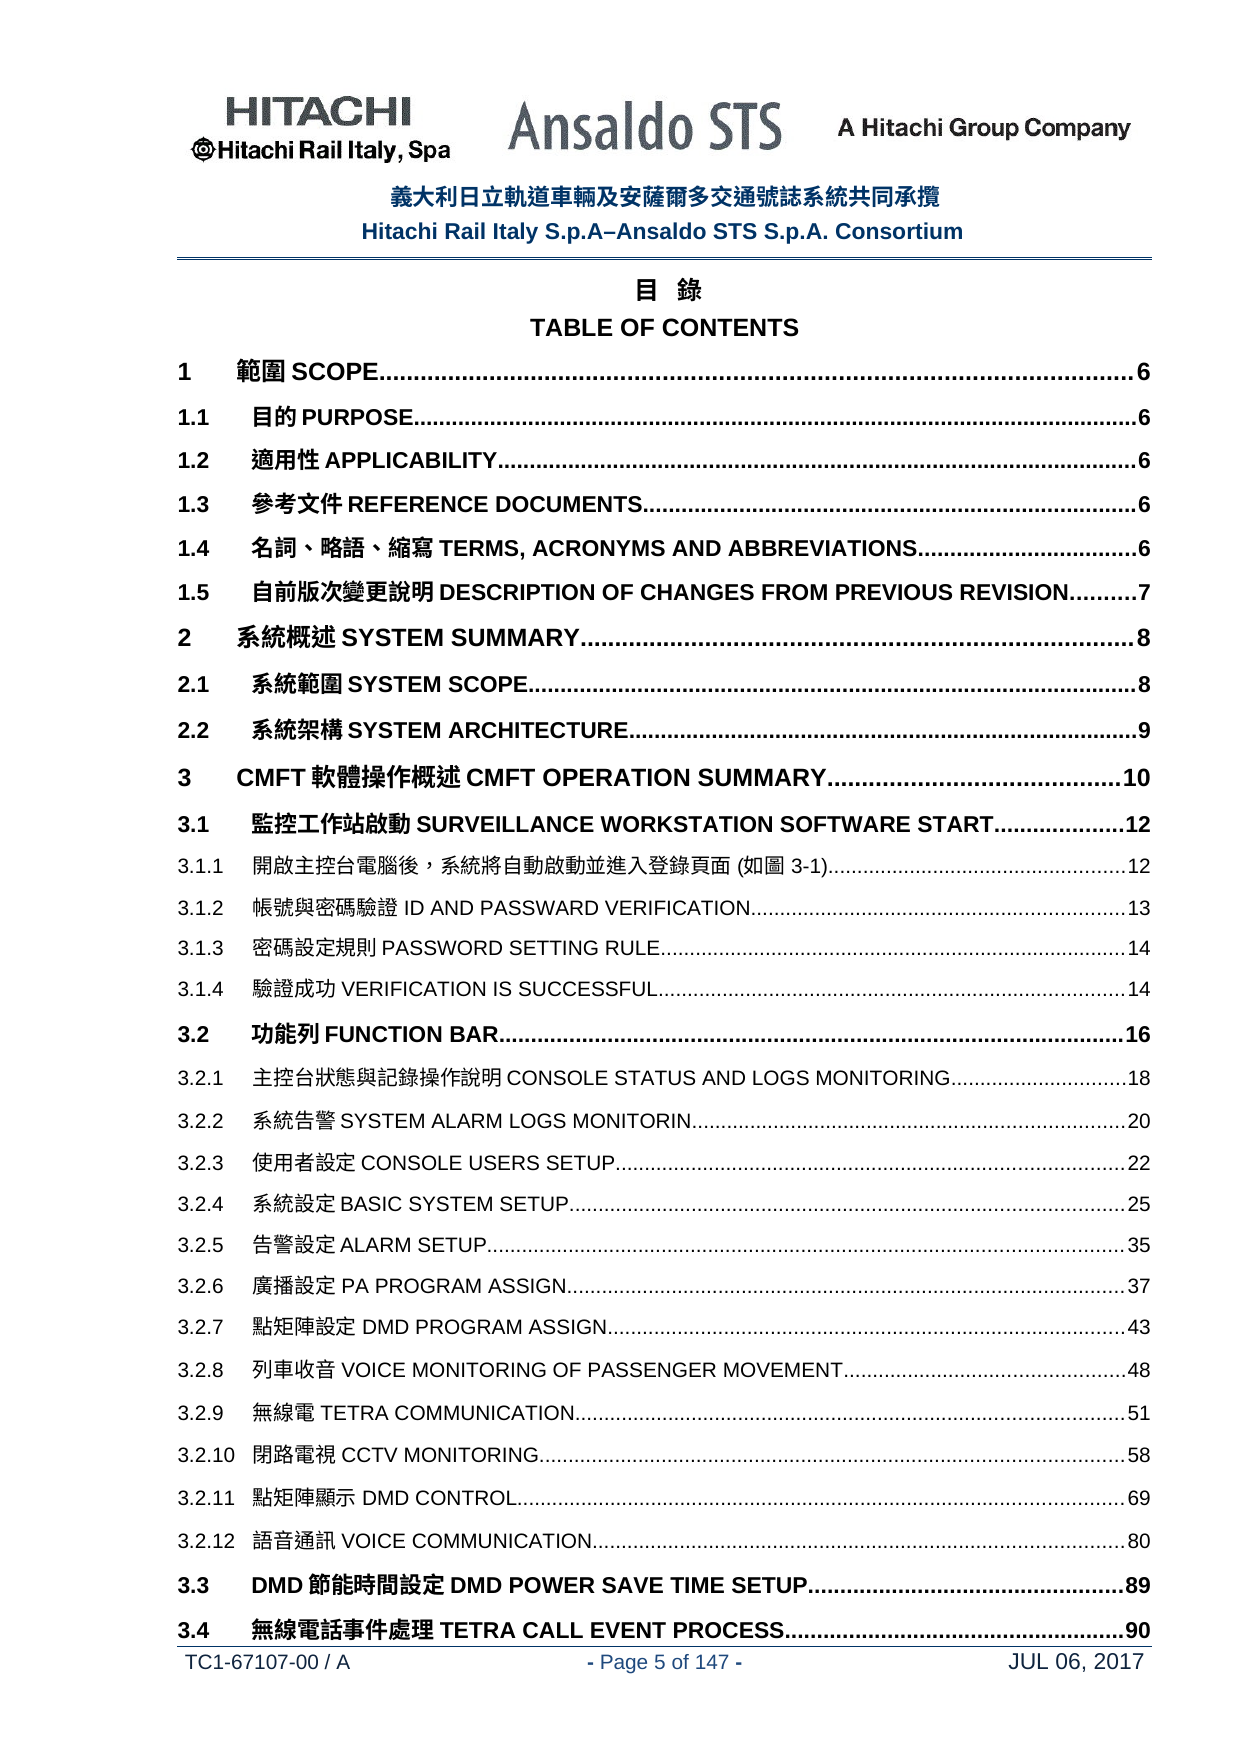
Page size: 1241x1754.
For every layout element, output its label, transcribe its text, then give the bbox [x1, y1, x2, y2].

text 3.2.7 點矩陣設定 DMD Program Assign 43 [177, 1312, 1152, 1341]
text 1 範圍SCOPE 6 [177, 354, 1152, 388]
text 3.2.11 點矩陣顯示 DMD Control 69 [177, 1481, 1152, 1511]
text 1.2 適用性Applicability 6 [177, 444, 1152, 475]
text 3.2.12 語音通訊 Voice Communication 80 [177, 1524, 1152, 1554]
text 3.2.3 使用者設定Console users Setup 22 [177, 1147, 1152, 1177]
text 3.2.1 主控台狀態與記錄操作說明Console status and Logs monitoring 18 [177, 1061, 1152, 1091]
text 3.2.10 閉路電視 CCTV Monitoring 58 [177, 1438, 1152, 1469]
text 3.1.4 驗證成功 Verification is successful 14 [177, 974, 1152, 1003]
text 3.2.9 無線電 TETRA Communication 51 [177, 1396, 1152, 1426]
text 目 錄 [177, 272, 1152, 306]
text 3.1.1 開啟主控台電腦後，系統將自動啟動並進入登錄頁面 (如圖 3-1) 12 [177, 852, 1152, 880]
text 3.1 監控工作站啟動Surveillance Workstation software Start 12 [177, 806, 1152, 839]
text 2 系統概述System Summary 8 [177, 619, 1152, 653]
text 3.2.5 告警設定Alarm Setup 35 [177, 1230, 1152, 1259]
text 3.1.2 帳號與密碼驗證 ID and Passward Verification 13 [177, 893, 1152, 921]
text 1.3 參考文件Reference Documents 6 [177, 488, 1152, 519]
text 3.2.4 系統設定Basic System setup 25 [177, 1189, 1152, 1218]
text 3.2.6 廣播設定 PA Program Assign 37 [177, 1271, 1152, 1299]
text TABLE OF CONTENTS [177, 313, 1152, 341]
text 1.5 自前版次變更說明Description of Changes From Previous Revision 7 [177, 575, 1152, 607]
text 3.2.2 系統告警System Alarm Logs monitorin 20 [177, 1104, 1152, 1134]
text 2.1 系統範圍System Scope 8 [177, 666, 1152, 699]
text 3.2.8 列車收音 Voice Monitoring of Passenger Movement 48 [177, 1353, 1152, 1383]
text 3 CMFT軟體操作概述CMFT Operation summary 10 [177, 757, 1152, 793]
text 1.4 名詞、略語、縮寫Terms, Acronyms and Abbreviations 6 [177, 532, 1152, 563]
text 1.1 目的Purpose 6 [177, 400, 1152, 432]
text 3.3 DMD節能時間設定DMD Power Save Time Setup 89 [177, 1567, 1152, 1600]
picture [184, 88, 1146, 169]
text 3.2 功能列Function Bar 16 [177, 1015, 1152, 1049]
text 3.4 無線電話事件處理 TETRA Call Event Process 90 [177, 1612, 1152, 1646]
text 2.2 系統架構System Architecture 9 [177, 711, 1152, 745]
text 3.1.3 密碼設定規則Password setting rule 14 [177, 933, 1152, 962]
